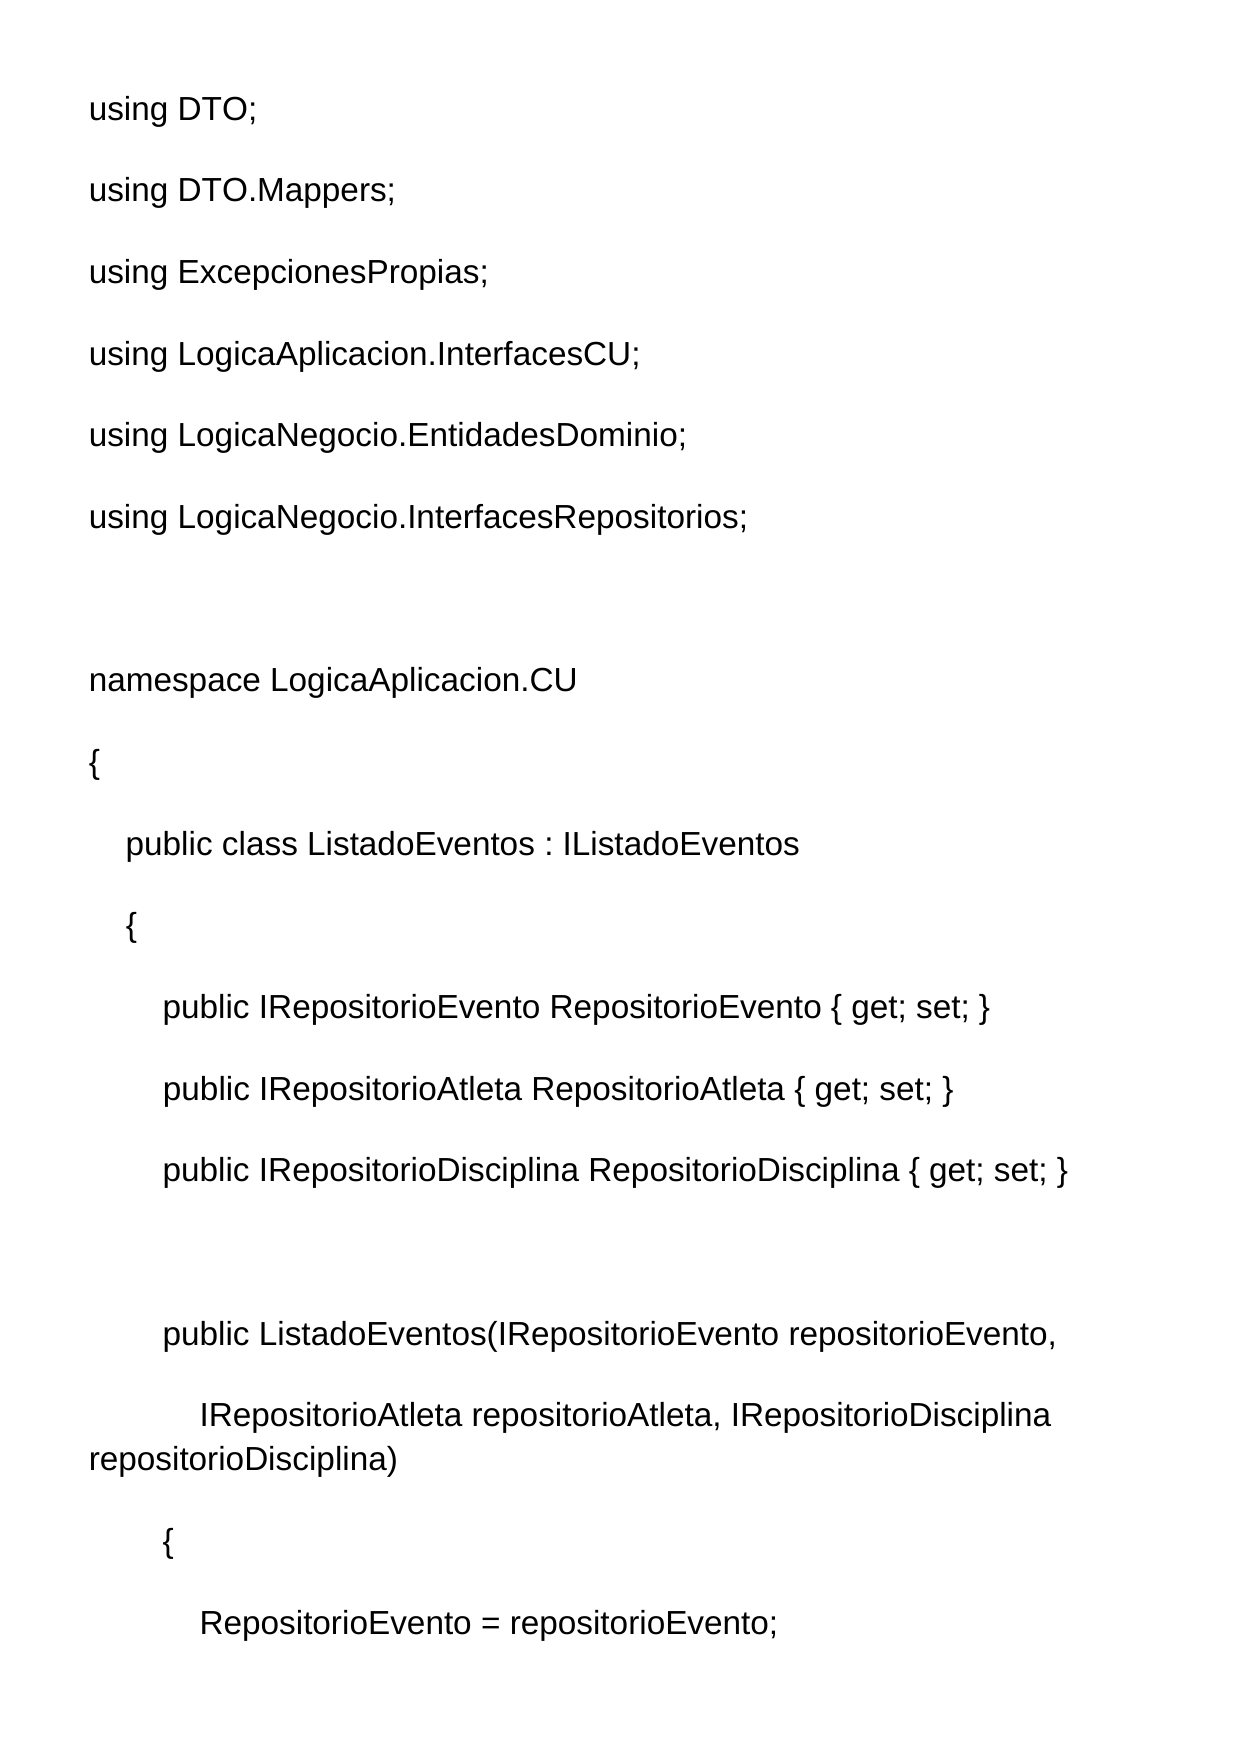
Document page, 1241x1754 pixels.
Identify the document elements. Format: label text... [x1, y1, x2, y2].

subtitle using ExcepcionesPropias; [88, 252, 1169, 290]
subtitle { [88, 1521, 1169, 1559]
subtitle using LogicaNegocio.EntidadesDominio; [88, 415, 1169, 454]
subtitle IRepositorioAtleta repositorioAtleta, IRepositorioDisciplina repositorioDisciplina) [88, 1395, 1169, 1478]
subtitle using LogicaNegocio.InterfacesRepositorios; [88, 497, 1169, 535]
subtitle public IRepositorioDisciplina RepositorioDisciplina { get; set; } [88, 1150, 1169, 1189]
subtitle public IRepositorioEvento RepositorioEvento { get; set; } [88, 987, 1169, 1025]
subtitle using DTO; [88, 88, 1169, 127]
subtitle { [88, 905, 1169, 944]
subtitle { [88, 742, 1169, 780]
subtitle public ListadoEventos(IRepositorioEvento repositorioEvento, [88, 1313, 1169, 1352]
subtitle using LogicaAplicacion.InterfacesCU; [88, 333, 1169, 372]
subtitle using DTO.Mappers; [88, 170, 1169, 209]
subtitle public IRepositorioAtleta RepositorioAtleta { get; set; } [88, 1068, 1169, 1107]
subtitle namespace LogicaAplicacion.CU [88, 660, 1169, 699]
subtitle public class ListadoEventos : IListadoEventos [88, 823, 1169, 862]
subtitle RepositorioEvento = repositorioEvento; [88, 1603, 1169, 1641]
